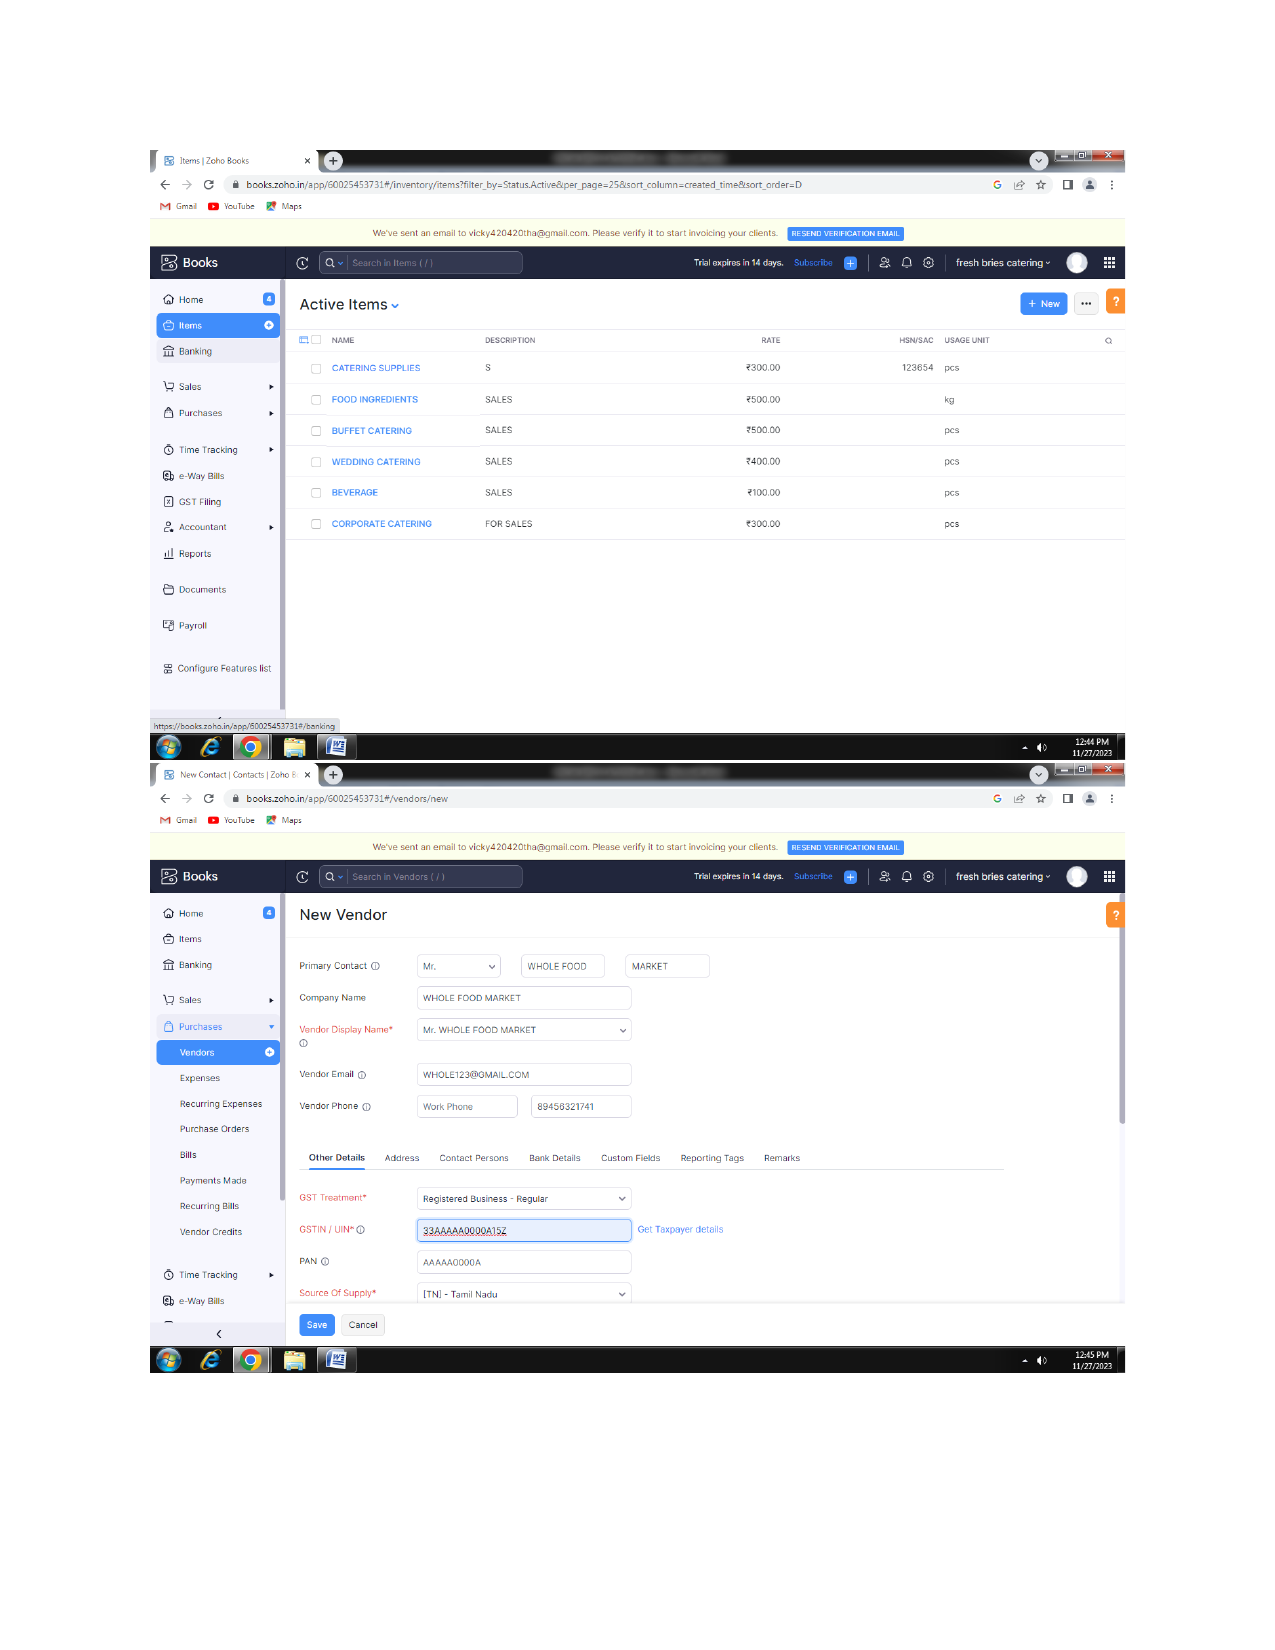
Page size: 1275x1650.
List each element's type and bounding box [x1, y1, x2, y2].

picture [150, 150, 1125, 760]
picture [150, 763, 1125, 1373]
